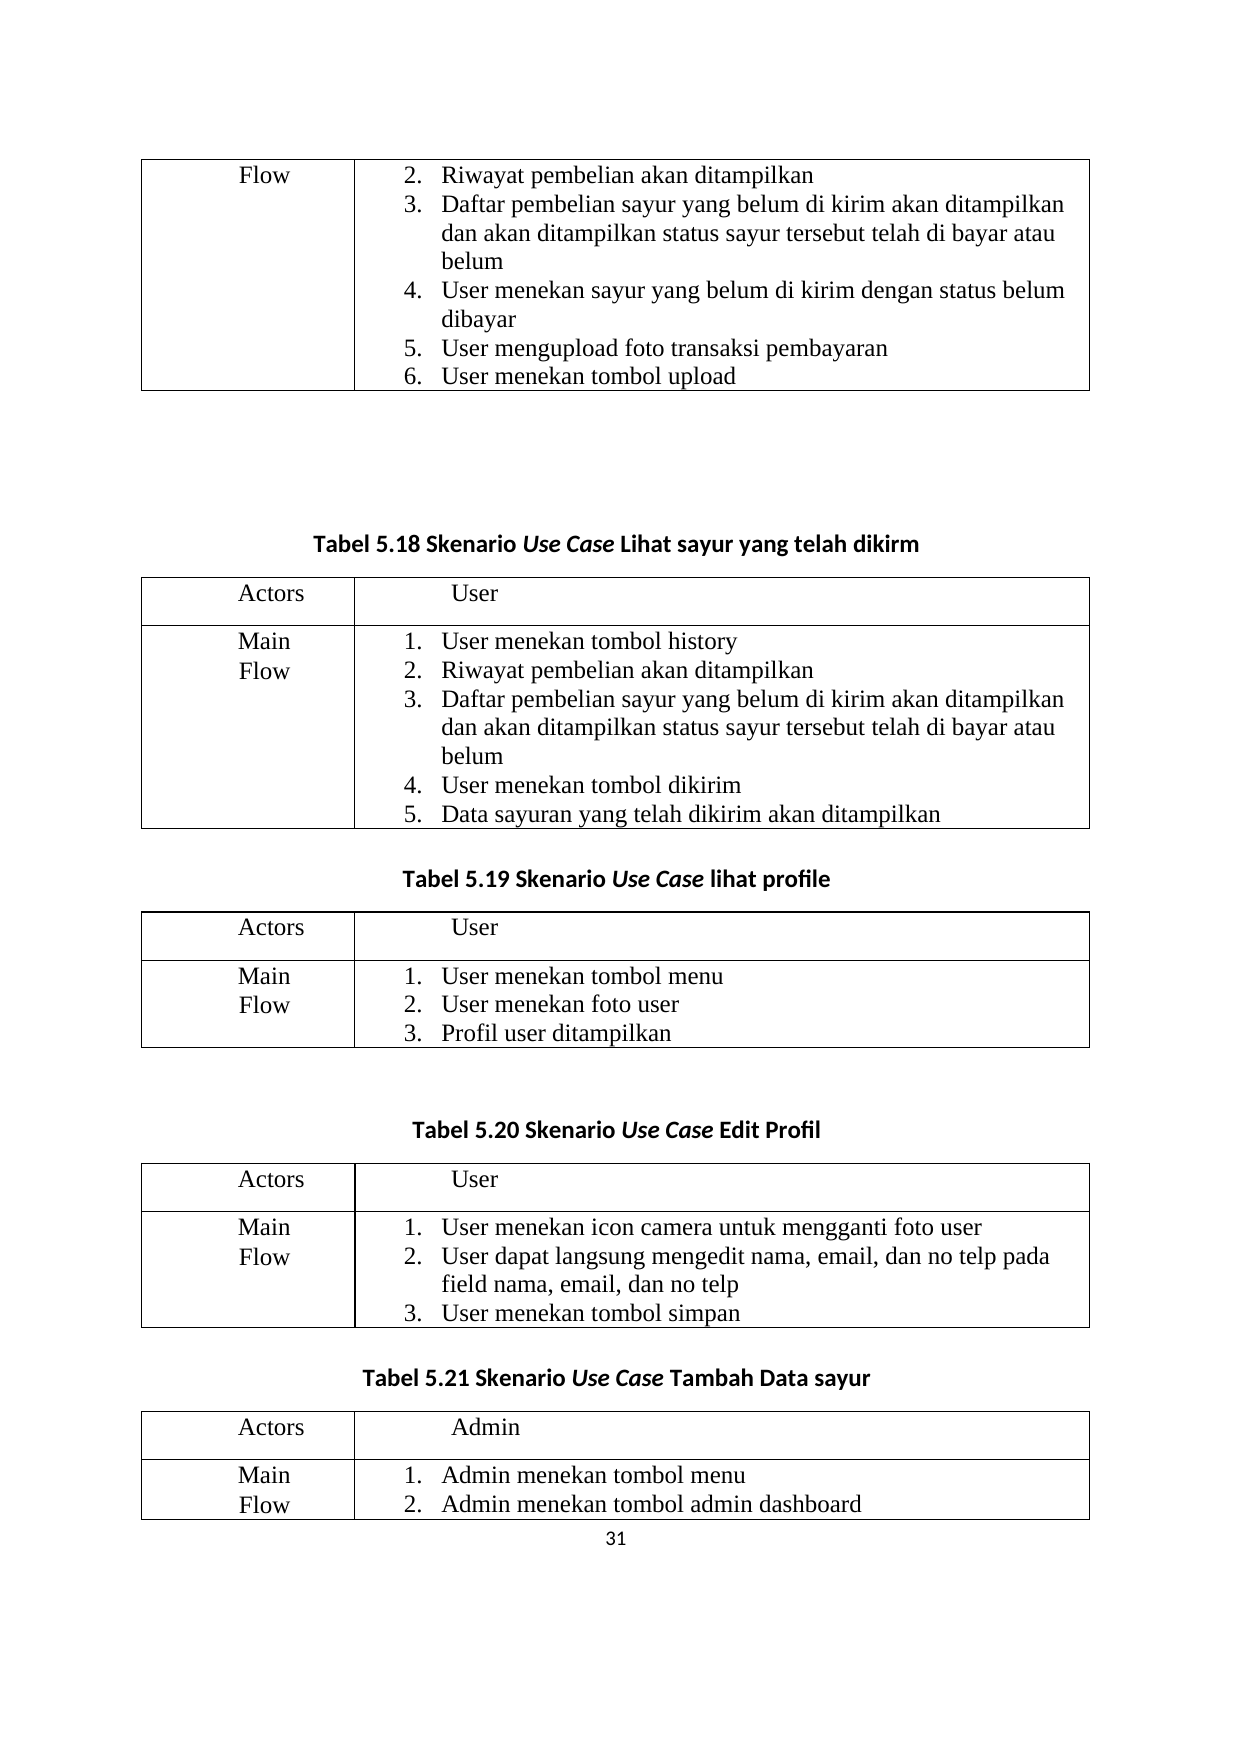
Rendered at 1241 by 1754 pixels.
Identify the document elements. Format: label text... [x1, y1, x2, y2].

table_cell Main Flow [142, 626, 354, 827]
table_cell Main Flow [142, 1460, 354, 1519]
table_header User [355, 913, 1089, 960]
table_cell Main Flow [142, 1212, 354, 1327]
text Tabel 5.20 Skenario Use Case Edit Profil [141, 1114, 1092, 1144]
table_cell User menekan tombol menu User menekan foto user Profil user ditampilkan [355, 961, 1089, 1047]
table_header Actors [142, 578, 354, 625]
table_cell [355, 1460, 1089, 1519]
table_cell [355, 160, 1089, 390]
table_header User [355, 578, 1089, 625]
table_header Actors [142, 913, 354, 960]
table_header User [356, 1164, 1089, 1211]
text Tabel 5.18 Skenario Use Case Lihat sayur yang telah dikirm [141, 528, 1092, 559]
table_header Actors [142, 1164, 354, 1211]
text Tabel 5.21 Skenario Use Case Tambah Data sayur [141, 1362, 1092, 1393]
table_cell Main Flow [142, 961, 354, 1047]
table_header Admin [355, 1412, 1089, 1459]
table_cell User menekan tombol history Riwayat pembelian akan ditampilkan Daftar pembelian sayur yang belum di kirim akan ditampilkan dan akan ditampilkan status sayur tersebut telah di bayar atau belum User menekan tombol dikirim Data sayuran yang telah dikirim akan ditampilkan [355, 626, 1089, 827]
table_cell Main Flow [142, 160, 354, 390]
table_header Actors [142, 1412, 354, 1459]
table_cell User menekan icon camera untuk mengganti foto user User dapat langsung mengedit nama, email, dan no telp pada field nama, email, dan no telp User menekan tombol simpan [356, 1212, 1089, 1327]
text Tabel 5.19 Skenario Use Case lihat profile [141, 863, 1092, 893]
